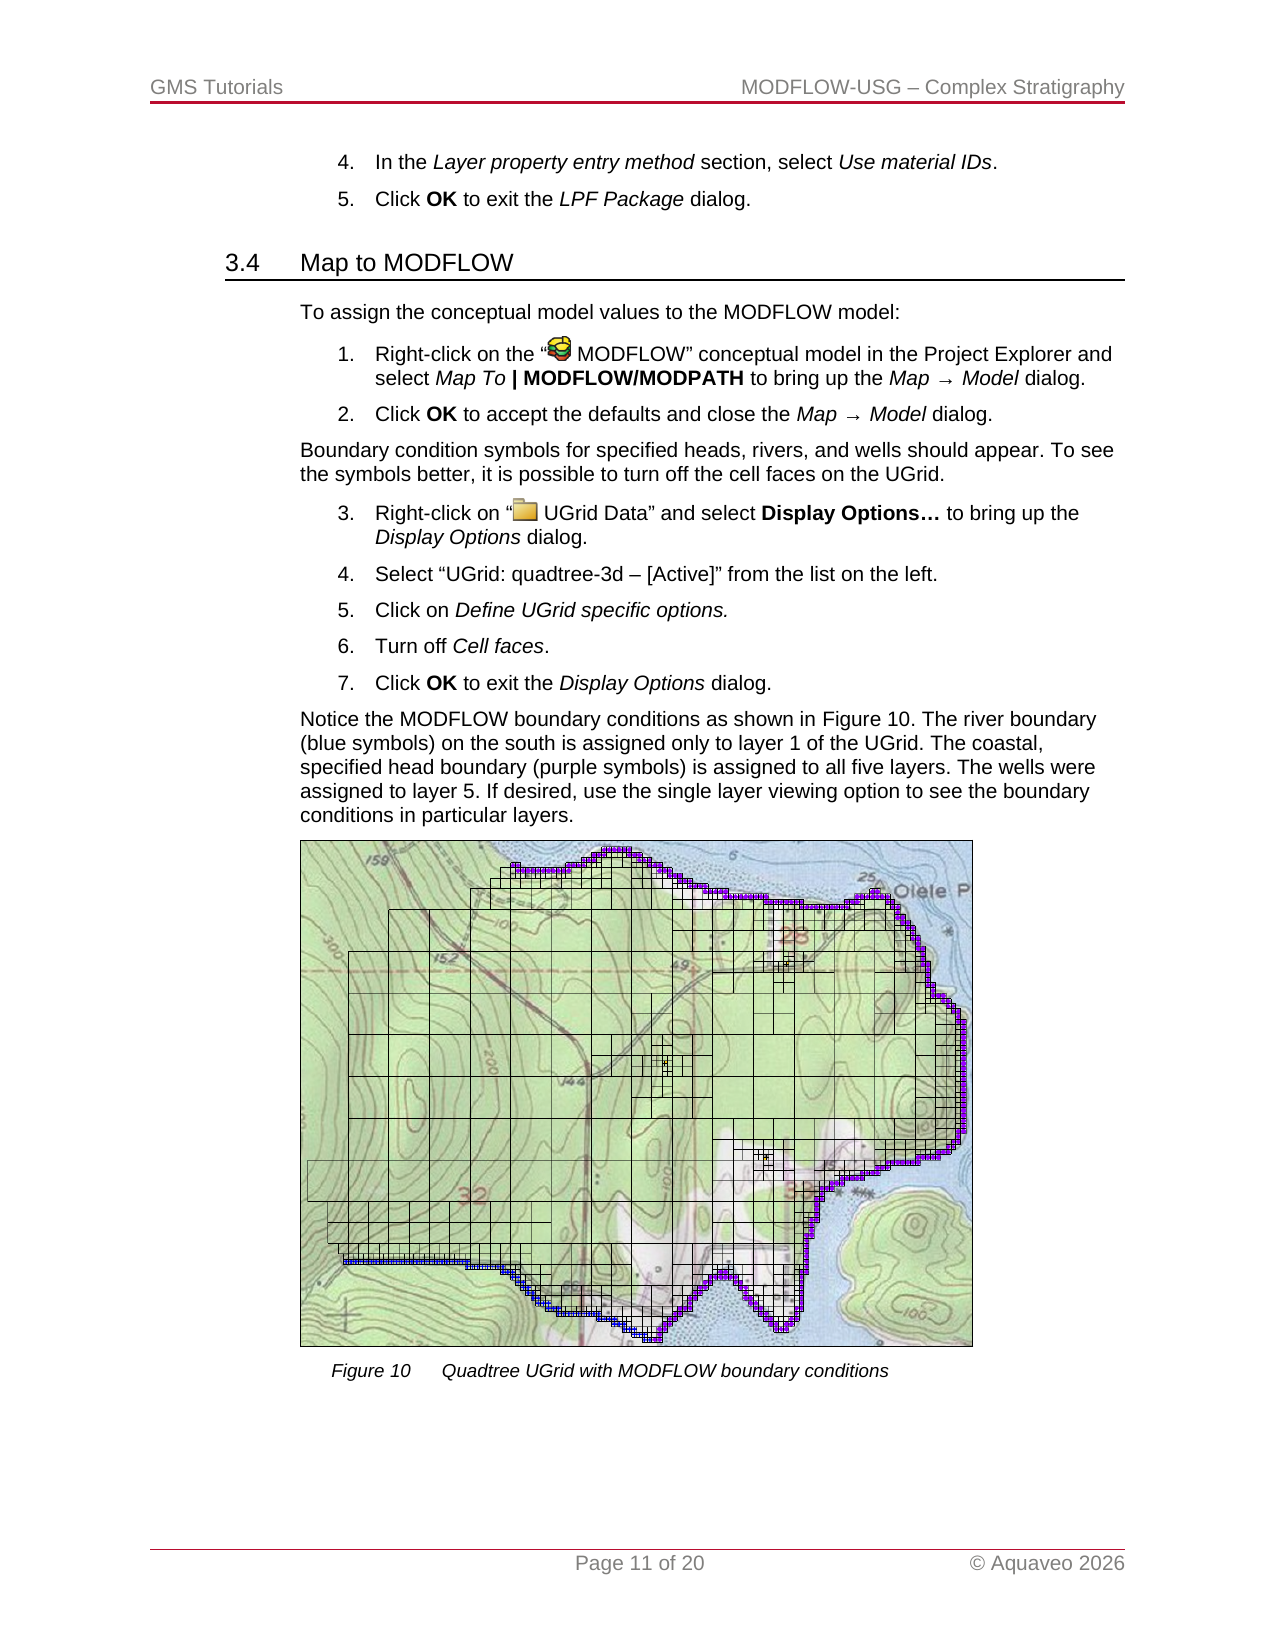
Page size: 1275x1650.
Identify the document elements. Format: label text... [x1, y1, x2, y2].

list Right-click on the “ MODFLOW” conceptual model in the Project Explorer and select Map To | MODFLOW/MODPATH to bring up the Map → Model dialog. [337, 336, 1125, 389]
list Turn off Cell faces. [337, 634, 1125, 658]
list Click OK to exit the Display Options dialog. [337, 671, 1125, 695]
list Click OK to exit the LPF Package dialog. [337, 186, 1125, 210]
picture [547, 336, 571, 361]
subtitle Map to MODFLOW [225, 248, 1125, 279]
picture [301, 841, 972, 1346]
text To assign the conceptual model values to the MODFLOW model: [300, 299, 1125, 323]
list Select “UGrid: quadtree-3d – [Active]” from the list on the left. [337, 561, 1125, 585]
text Boundary condition symbols for specified heads, rivers, and wells should appear. To see the symbols better, it is possible to turn off the cell faces on the UGrid. [300, 438, 1125, 486]
text Figure 10 Quadtree UGrid with MODFLOW boundary conditions [300, 1360, 1125, 1381]
list Click on Define UGrid specific options. [337, 598, 1125, 622]
text Notice the MODFLOW boundary conditions as shown in Figure 10. The river boundary (blue symbols) on the south is assigned only to layer 1 of the UGrid. The coastal, specified head boundary (purple symbols) is assigned to all five layers. The wells were assigned to layer 5. If desired, use the single layer viewing option to see the boundary conditions in particular layers. [300, 707, 1125, 827]
list In the Layer property entry method section, select Use material IDs. [337, 150, 1125, 174]
list Right-click on “ UGrid Data” and select Display Options… to bring up the Display Options dialog. [337, 499, 1125, 549]
list Click OK to accept the defaults and close the Map → Model dialog. [337, 402, 1125, 426]
picture [512, 498, 538, 521]
